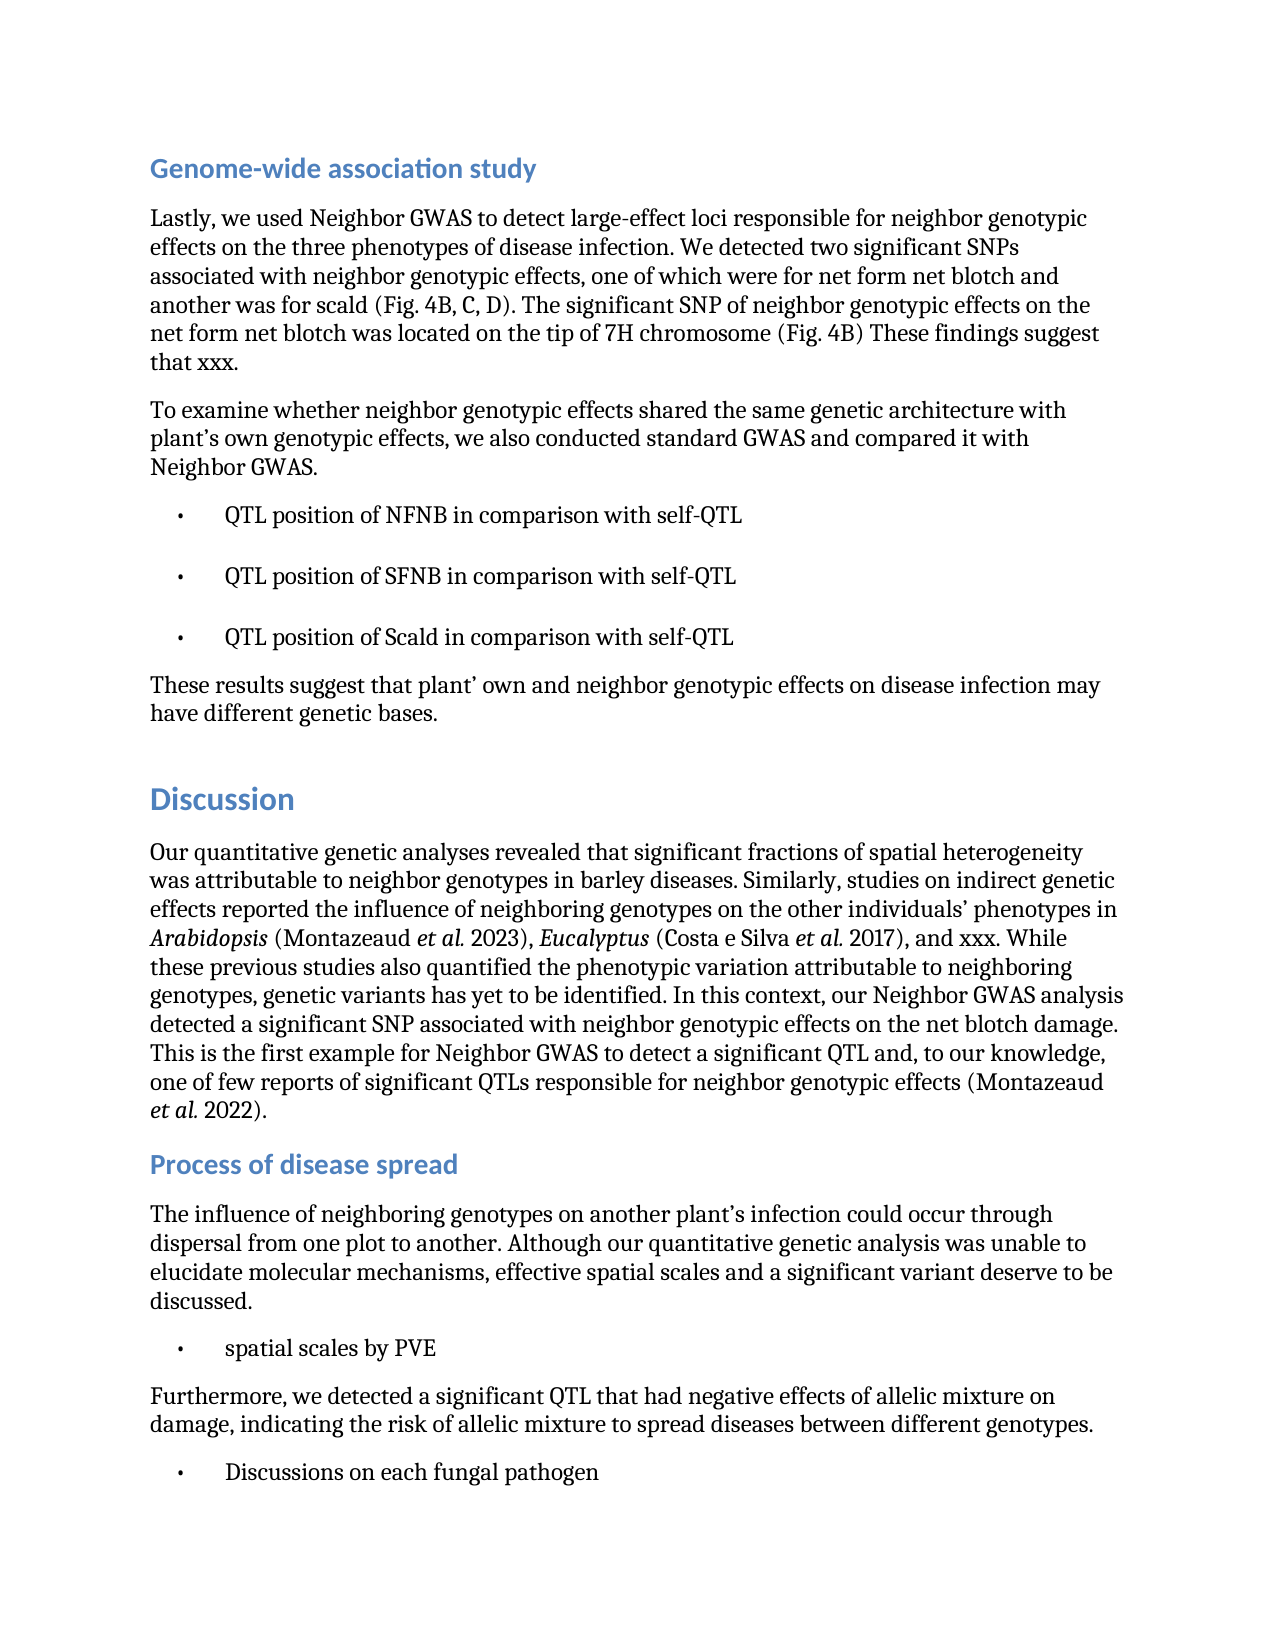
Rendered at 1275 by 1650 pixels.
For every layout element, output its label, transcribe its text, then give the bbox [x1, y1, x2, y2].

text To examine whether neighbor genotypic effects shared the same genetic architecture with plant’s own genotypic effects, we also conducted standard GWAS and compared it with Neighbor GWAS. [150, 396, 1125, 482]
list QTL position of SFNB in comparison with self-QTL [175, 562, 1125, 619]
text The influence of neighboring genotypes on another plant’s infection could occur through dispersal from one plot to another. Although our quantitative genetic analysis was unable to elucidate molecular mechanisms, effective spatial scales and a significant variant deserve to be discussed. [150, 1200, 1125, 1315]
text Our quantitative genetic analyses revealed that significant fractions of spatial heterogeneity was attributable to neighbor genotypes in barley diseases. Similarly, studies on indirect genetic effects reported the influence of neighboring genotypes on the other individuals’ phenotypes in Arabidopsis (Montazeaud et al. 2023), Eucalyptus (Costa e Silva et al. 2017), and xxx. While these previous studies also quantified the phenotypic variation attributable to neighboring genotypes, genetic variants has yet to be identified. In this context, our Neighbor GWAS analysis detected a significant SNP associated with neighbor genotypic effects on the net blotch damage. This is the first example for Neighbor GWAS to detect a significant QTL and, to our knowledge, one of few reports of significant QTLs responsible for neighbor genotypic effects (Montazeaud et al. 2022). [150, 838, 1125, 1125]
text These results suggest that plant’ own and neighbor genotypic effects on disease infection may have different genetic bases. [150, 671, 1125, 728]
subtitle Discussion [150, 778, 1125, 819]
subtitle Process of disease spread [150, 1146, 1125, 1182]
list spatial scales by PVE [175, 1334, 1125, 1363]
list Discussions on each fungal pathogen [175, 1458, 1125, 1487]
subtitle Genome-wide association study [150, 150, 1125, 186]
list QTL position of Scald in comparison with self-QTL [175, 623, 1125, 652]
text Furthermore, we detected a significant QTL that had negative effects of allelic mixture on damage, indicating the risk of allelic mixture to spread diseases between different genotypes. [150, 1382, 1125, 1439]
text Lastly, we used Neighbor GWAS to detect large-effect loci responsible for neighbor genotypic effects on the three phenotypes of disease infection. We detected two significant SNPs associated with neighbor genotypic effects, one of which were for net form net blotch and another was for scald (Fig. 4B, C, D). The significant SNP of neighbor genotypic effects on the net form net blotch was located on the tip of 7H chromosome (Fig. 4B) These findings suggest that xxx. [150, 204, 1125, 377]
list QTL position of NFNB in comparison with self-QTL [175, 501, 1125, 558]
